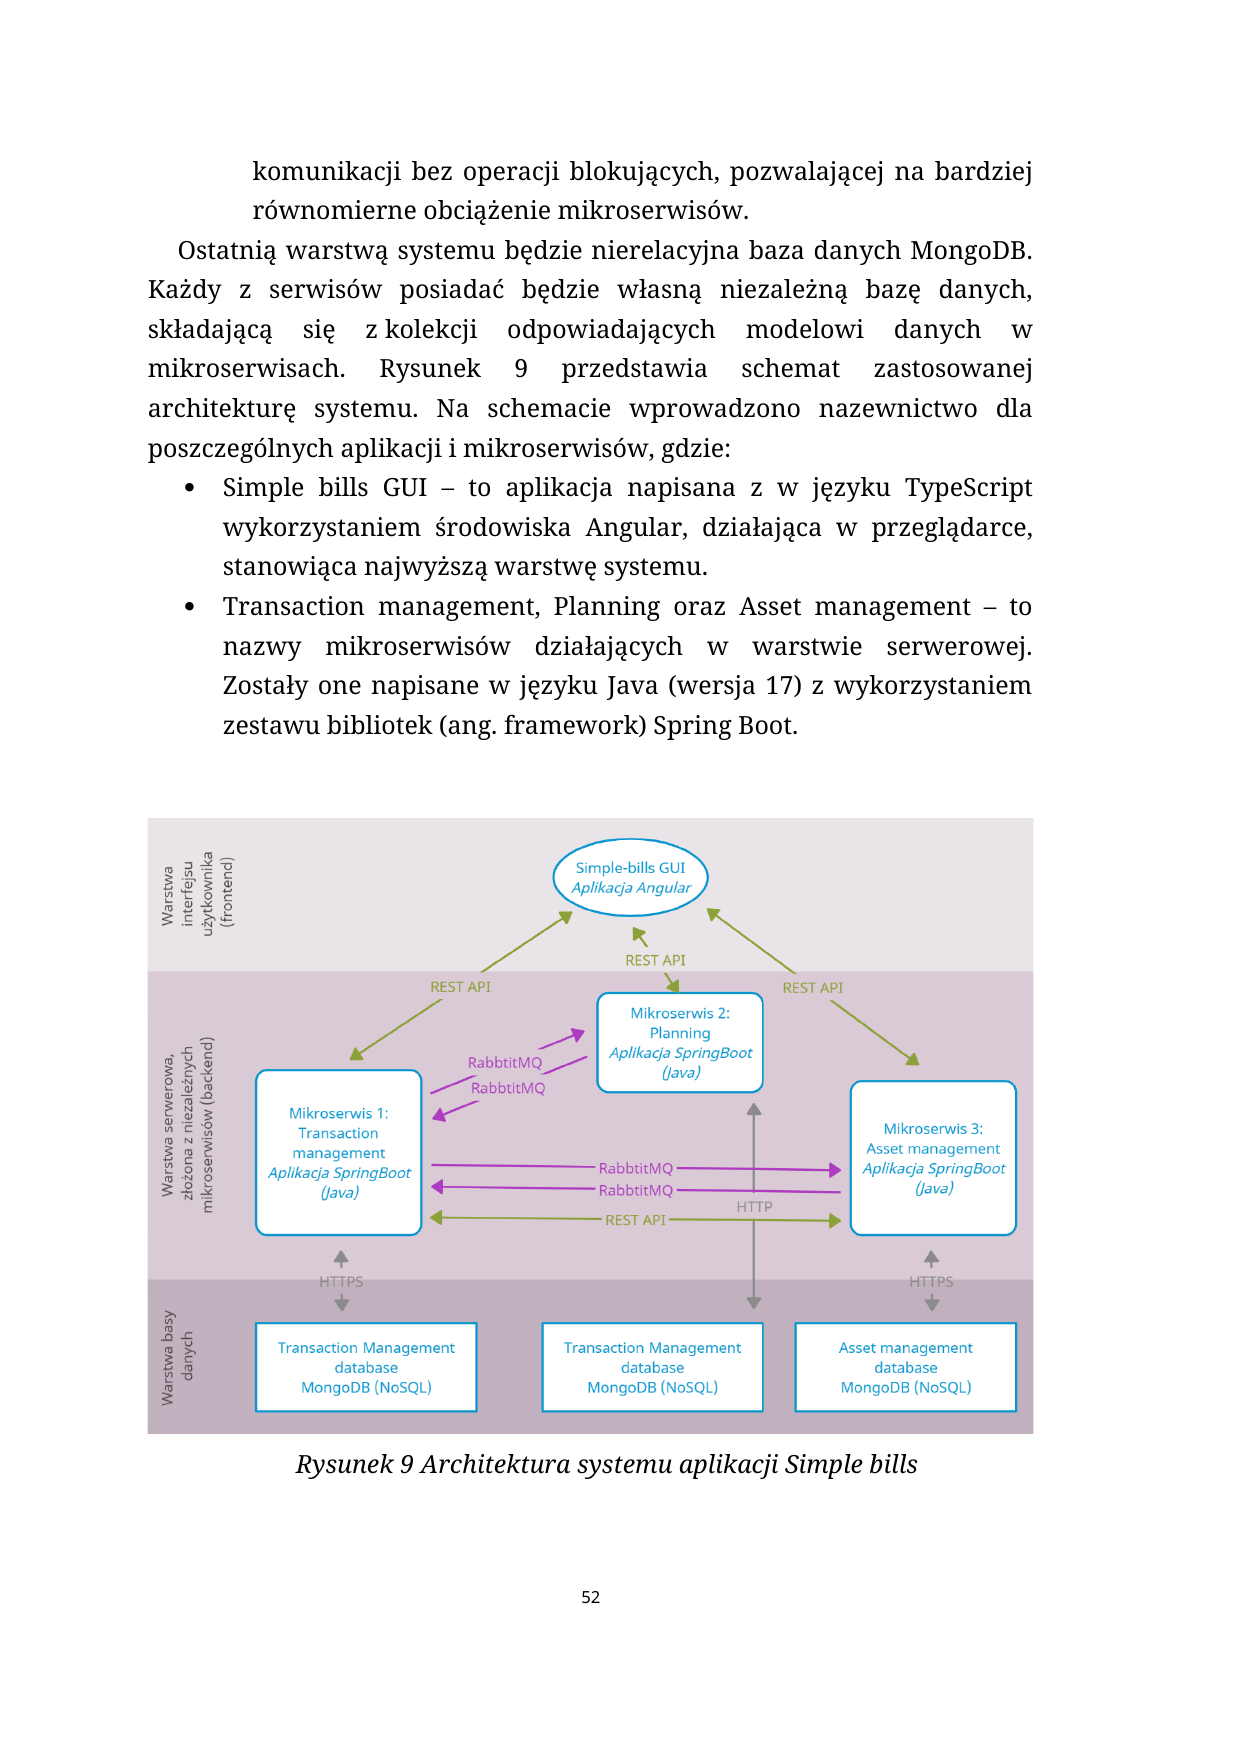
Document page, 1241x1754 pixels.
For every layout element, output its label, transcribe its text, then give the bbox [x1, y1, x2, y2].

text Ostatnią warstwą systemu będzie nierelacyjna baza danych MongoDB. Każdy z serwisów posiadać będzie własną niezależną bazę danych, składającą się z kolekcji odpowiadających modelowi danych w mikroserwisach. Rysunek 9 przedstawia schemat zastosowanej architekturę systemu. Na schemacie wprowadzono nazewnictwo dla poszczególnych aplikacji i mikroserwisów, gdzie: [148, 227, 1033, 464]
picture [147, 818, 1034, 1434]
list Simple bills GUI – to aplikacja napisana z w języku TypeScript wykorzystaniem środowiska Angular, działająca w przeglądarce, stanowiąca najwyższą warstwę systemu. [185, 464, 1033, 583]
list Transaction management, Planning oraz Asset management – to nazwy mikroserwisów działających w warstwie serwerowej. Zostały one napisane w języku Java (wersja 17) z wykorzystaniem zestawu bibliotek (ang. framework) Spring Boot. [185, 583, 1033, 741]
